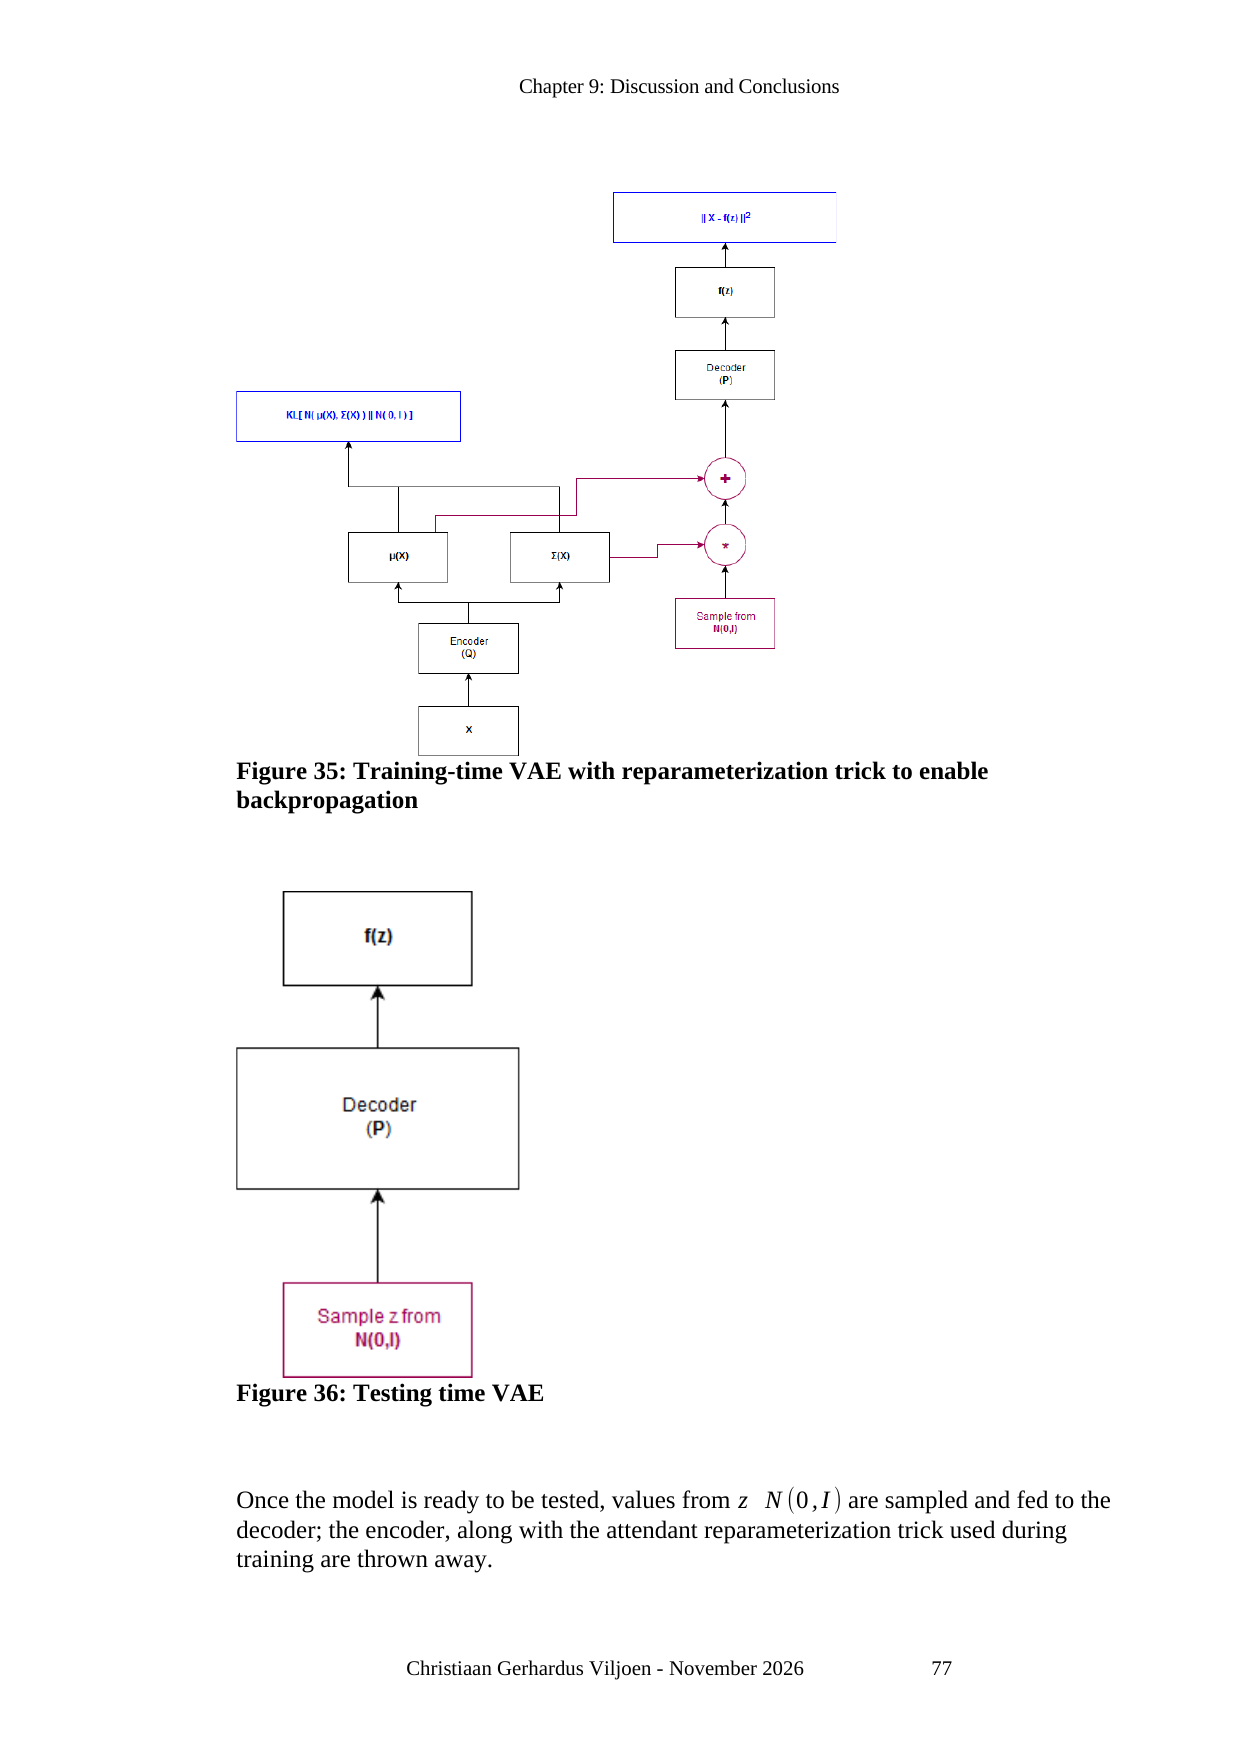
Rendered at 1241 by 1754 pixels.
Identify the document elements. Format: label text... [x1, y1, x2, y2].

picture [236, 891, 520, 1378]
text Once the model is ready to be tested, values from are sampled and fed to the decoder; the encoder, along with the attendant reparameterization trick used during training are thrown away. [236, 1485, 1122, 1572]
picture [236, 192, 837, 756]
text Figure 36: Testing time VAE [236, 1378, 1122, 1407]
text Figure 35: Training-time VAE with reparameterization trick to enable backpropagation [236, 756, 1122, 813]
